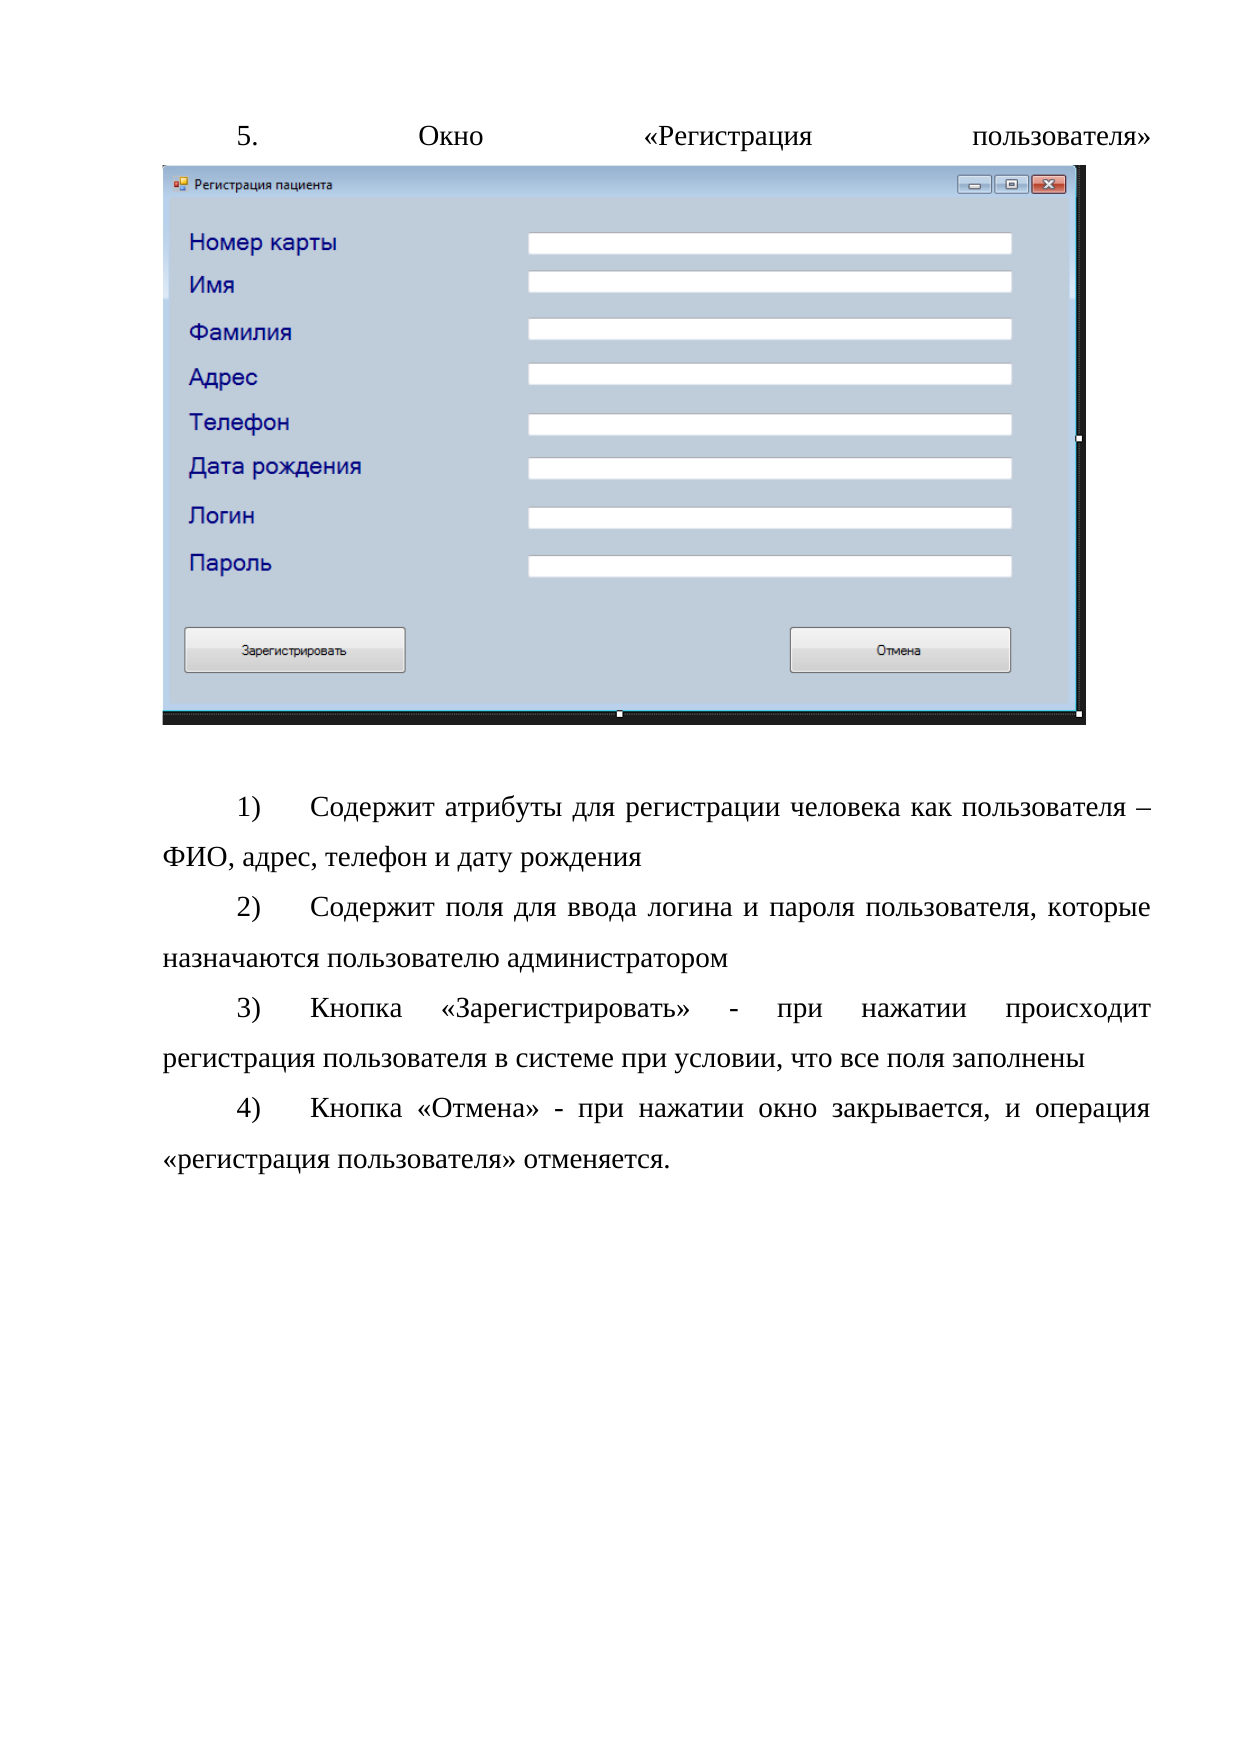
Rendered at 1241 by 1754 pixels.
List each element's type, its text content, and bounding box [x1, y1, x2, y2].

list Кнопка «Зарегистрировать» - при нажатии происходит регистрация пользователя в системе при условии, что все поля заполнены [162, 990, 1152, 1074]
list Кнопка «Отмена» - при нажатии окно закрывается, и операция «регистрация пользователя» отменяется. [162, 1091, 1152, 1174]
list Содержит поля для ввода логина и пароля пользователя, которые назначаются пользователю администратором [162, 889, 1152, 973]
list Содержит атрибуты для регистрации человека как пользователя – ФИО, адрес, телефон и дату рождения [162, 789, 1152, 873]
picture [162, 165, 1086, 725]
